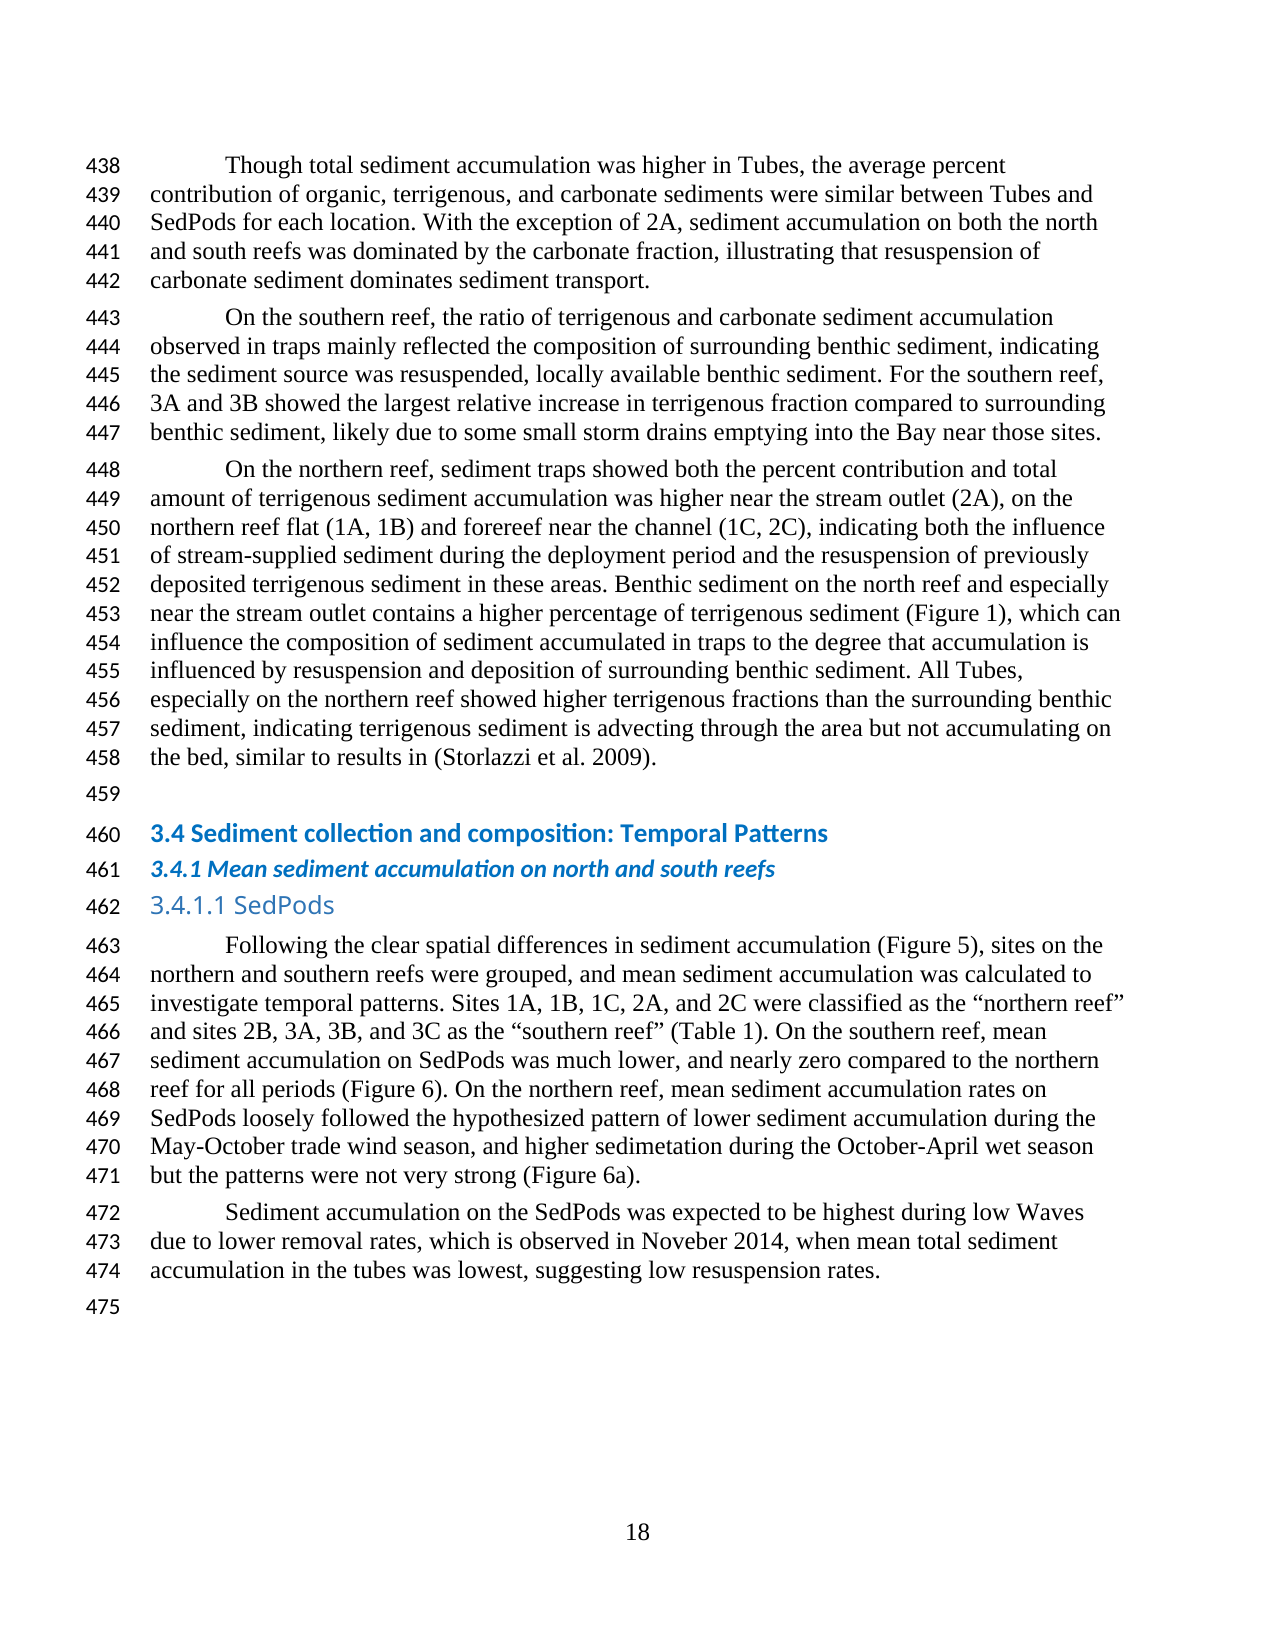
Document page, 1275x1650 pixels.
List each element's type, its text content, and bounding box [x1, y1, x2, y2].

text Though total sediment accumulation was higher in Tubes, the average percent contribution of organic, terrigenous, and carbonate sediments were similar between Tubes and SedPods for each location. With the exception of 2A, sediment accumulation on both the north and south reefs was dominated by the carbonate fraction, illustrating that resuspension of carbonate sediment dominates sediment transport. [150, 150, 1125, 294]
text Sediment accumulation on the SedPods was expected to be highest during low Waves due to lower removal rates, which is observed in Noveber 2014, when mean total sediment accumulation in the tubes was lowest, suggesting low resuspension rates. [150, 1197, 1125, 1283]
text On the northern reef, sediment traps showed both the percent contribution and total amount of terrigenous sediment accumulation was higher near the stream outlet (2A), on the northern reef flat (1A, 1B) and forereef near the channel (1C, 2C), indicating both the influence of stream-supplied sediment during the deployment period and the resuspension of previously deposited terrigenous sediment in these areas. Benthic sediment on the north reef and especially near the stream outlet contains a higher percentage of terrigenous sediment (Figure 1), which can influence the composition of sediment accumulated in traps to the degree that accumulation is influenced by resuspension and deposition of surrounding benthic sediment. All Tubes, especially on the northern reef showed higher terrigenous fractions than the surrounding benthic sediment, indicating terrigenous sediment is advecting through the area but not accumulating on the bed, similar to results in (Storlazzi et al. 2009). [150, 454, 1125, 770]
subtitle 3.4.1 Mean sediment accumulation on north and south reefs [150, 853, 1125, 883]
text Following the clear spatial differences in sediment accumulation (Figure 5), sites on the northern and southern reefs were grouped, and mean sediment accumulation was calculated to investigate temporal patterns. Sites 1A, 1B, 1C, 2A, and 2C were classified as the “northern reef” and sites 2B, 3A, 3B, and 3C as the “southern reef” (Table 1). On the southern reef, mean sediment accumulation on SedPods was much lower, and nearly zero compared to the northern reef for all periods (Figure 6). On the northern reef, mean sediment accumulation rates on SedPods loosely followed the hypothesized pattern of lower sediment accumulation during the May-October trade wind season, and higher sedimetation during the October-April wet season but the patterns were not very strong (Figure 6a). [150, 930, 1125, 1189]
subtitle 3.4.1.1 SedPods [150, 888, 1125, 922]
subtitle 3.4 Sediment collection and composition: Temporal Patterns [150, 816, 1125, 849]
text On the southern reef, the ratio of terrigenous and carbonate sediment accumulation observed in traps mainly reflected the composition of surrounding benthic sediment, indicating the sediment source was resuspended, locally available benthic sediment. For the southern reef, 3A and 3B showed the largest relative increase in terrigenous fraction compared to surrounding benthic sediment, likely due to some small storm drains emptying into the Bay near those sites. [150, 302, 1125, 446]
